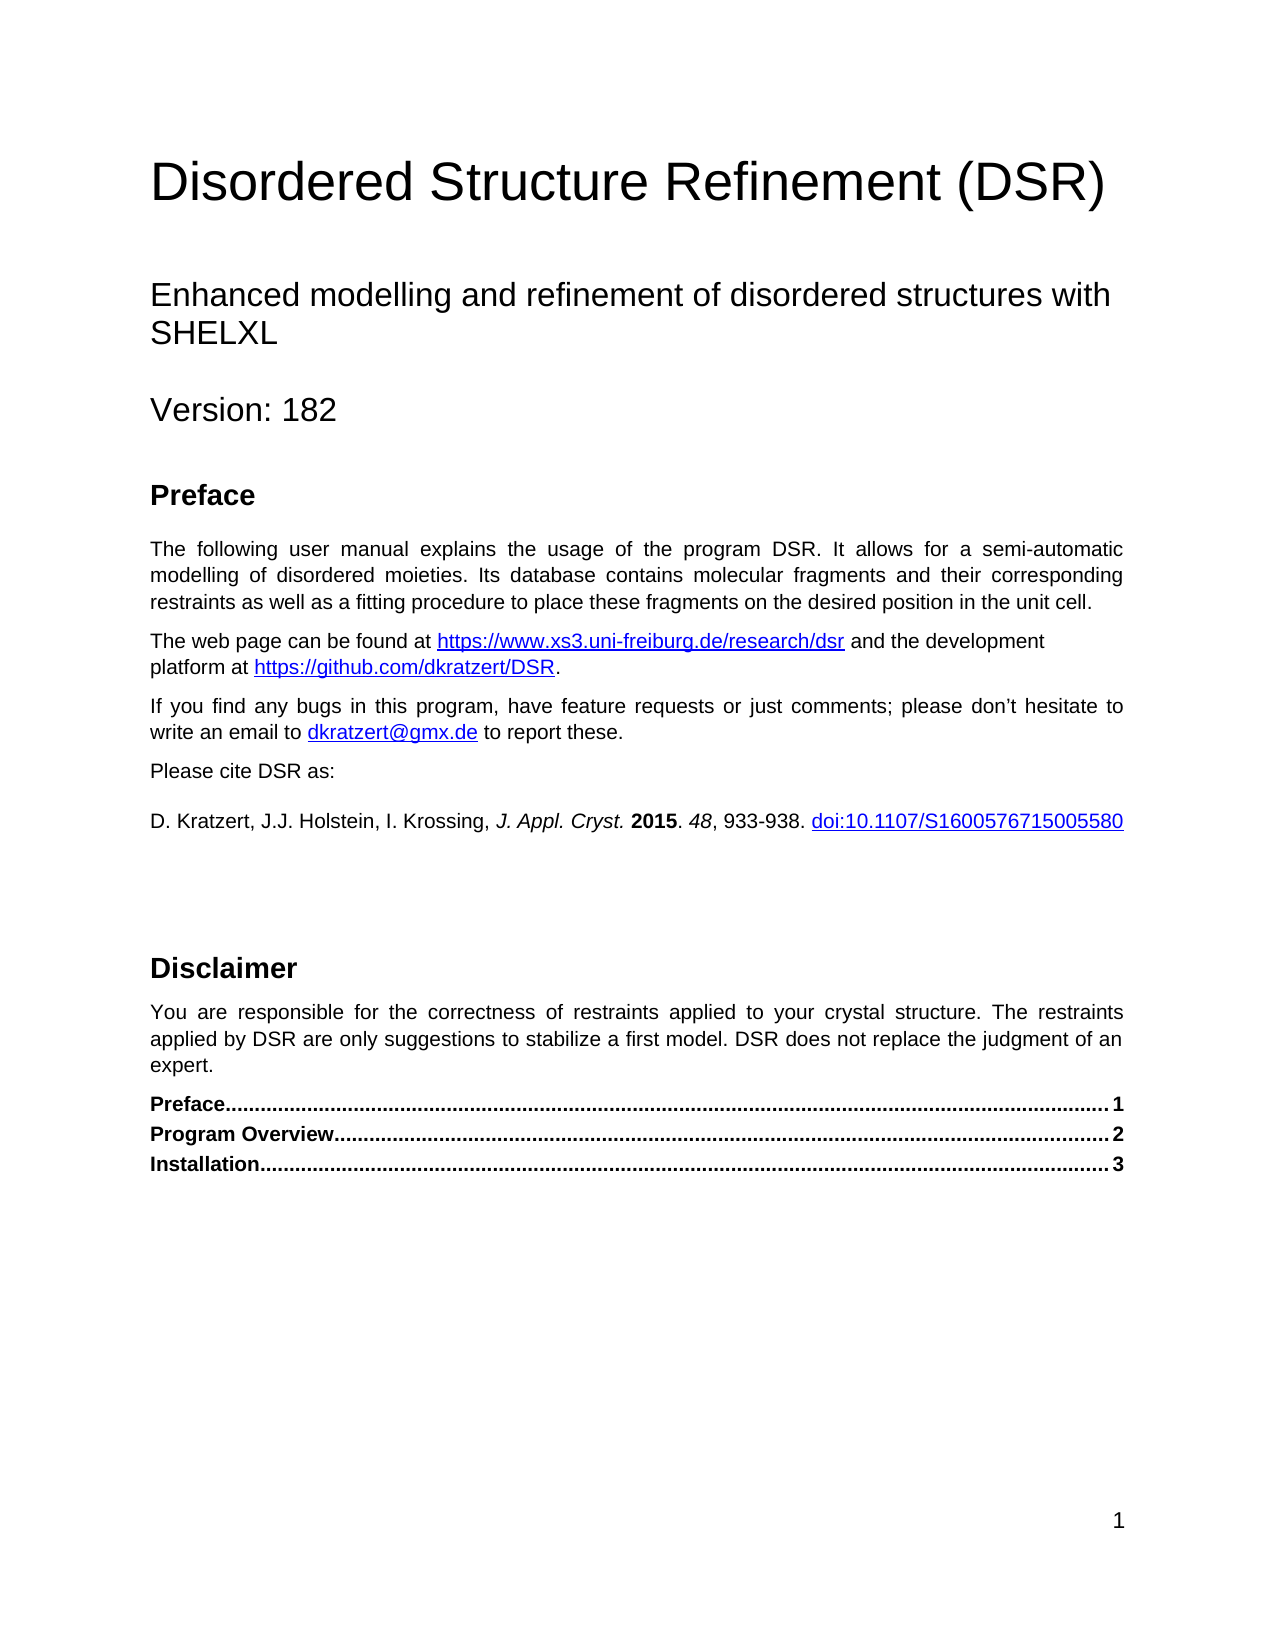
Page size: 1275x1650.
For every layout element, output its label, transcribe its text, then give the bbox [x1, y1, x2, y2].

text Disclaimer [150, 951, 1125, 984]
text Enhanced modelling and refinement of disordered structures with SHELXL [150, 274, 1125, 351]
text Disordered Structure Refinement (DSR) [150, 150, 1125, 212]
text You are responsible for the correctness of restraints applied to your crystal structure. The restraints applied by DSR are only suggestions to stabilize a first model. DSR does not replace the judgment of an expert. [150, 1000, 1125, 1077]
text Installation 3 [150, 1152, 1125, 1176]
text The following user manual explains the usage of the program DSR. It allows for a semi-automatic modelling of disordered moieties. Its database contains molecular fragments and their corresponding restraints as well as a fitting procedure to place these fragments on the desired position in the unit cell. [150, 537, 1125, 613]
text Version: 182 [150, 390, 1125, 428]
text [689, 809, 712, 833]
text Please cite DSR as: [150, 759, 1125, 783]
text Preface 1 [150, 1092, 1125, 1116]
text If you find any bugs in this program, have feature requests or just comments; please don’t hesitate to write an email to dkratzert@gmx.de to report these. [150, 694, 1125, 744]
text Preface [150, 478, 1125, 512]
text The web page can be found at https://www.xs3.uni-freiburg.de/research/dsr and the development platform at https://github.com/dkratzert/DSR. [150, 628, 1125, 679]
text Program Overview 2 [150, 1122, 1125, 1146]
